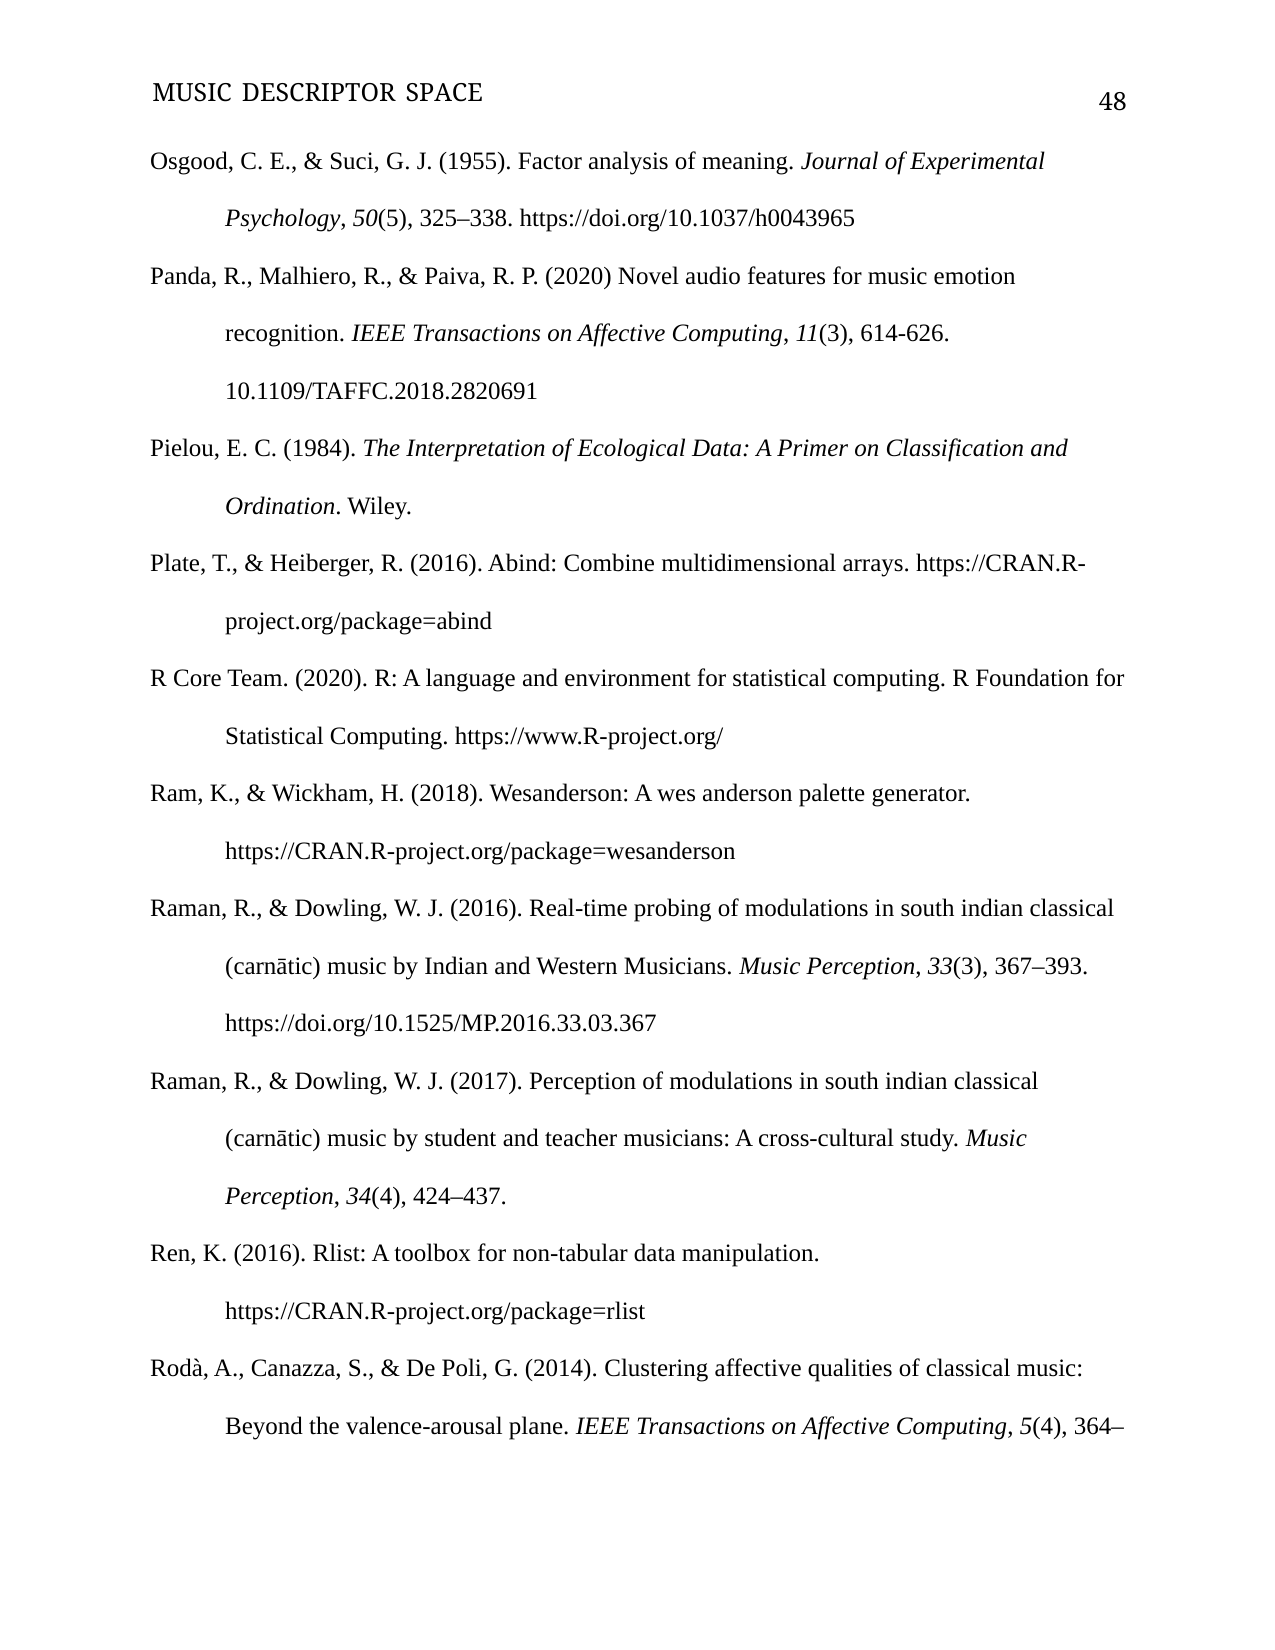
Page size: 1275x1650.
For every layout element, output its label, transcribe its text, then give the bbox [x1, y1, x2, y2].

text Panda, R., Malhiero, R., & Paiva, R. P. (2020) Novel audio features for music emotion recognition. IEEE Transactions on Affective Computing, 11(3), 614-626. 10.1109/TAFFC.2018.2820691 [150, 261, 1133, 404]
text Raman, R., & Dowling, W. J. (2017). Perception of modulations in south indian classical (carnātic) music by student and teacher musicians: A cross-cultural study. Music Perception, 34(4), 424–437. [150, 1066, 1133, 1209]
text Raman, R., & Dowling, W. J. (2016). Real-time probing of modulations in south indian classical (carnātic) music by Indian and Western Musicians. Music Perception, 33(3), 367–393. https://doi.org/10.1525/MP.2016.33.03.367 [150, 893, 1133, 1037]
text Plate, T., & Heiberger, R. (2016). Abind: Combine multidimensional arrays. https://CRAN.R-project.org/package=abind [150, 548, 1133, 634]
text Ram, K., & Wickham, H. (2018). Wesanderson: A wes anderson palette generator. https://CRAN.R-project.org/package=wesanderson [150, 778, 1133, 864]
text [150, 1353, 1133, 1439]
text Pielou, E. C. (1984). The Interpretation of Ecological Data: A Primer on Classification and Ordination. Wiley. [150, 433, 1133, 519]
text Ren, K. (2016). Rlist: A toolbox for non-tabular data manipulation. https://CRAN.R-project.org/package=rlist [150, 1238, 1133, 1324]
text R Core Team. (2020). R: A language and environment for statistical computing. R Foundation for Statistical Computing. https://www.R-project.org/ [150, 663, 1133, 749]
text Osgood, C. E., & Suci, G. J. (1955). Factor analysis of meaning. Journal of Experimental Psychology, 50(5), 325–338. https://doi.org/10.1037/h0043965 [150, 146, 1133, 232]
